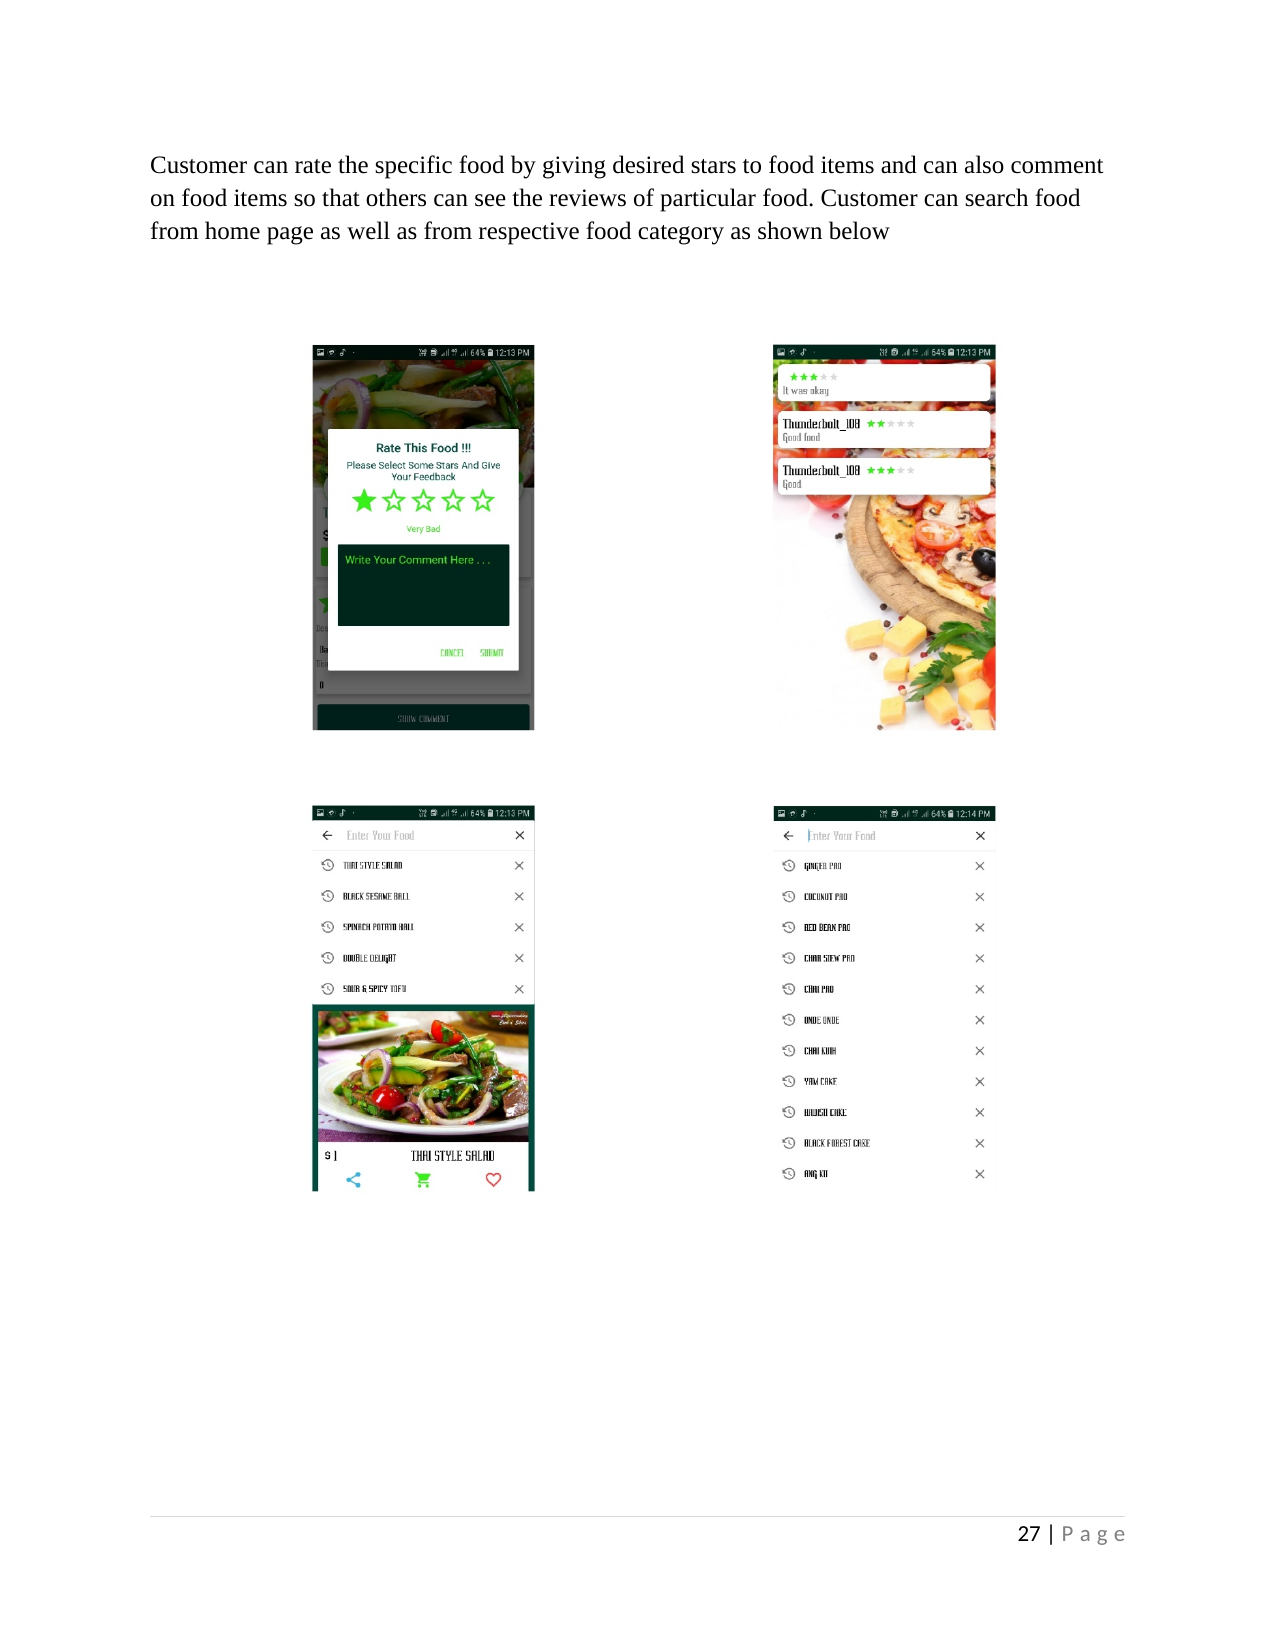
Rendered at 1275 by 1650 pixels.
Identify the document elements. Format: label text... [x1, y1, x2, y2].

picture [150, 270, 1125, 1245]
text Customer can rate the specific food by giving desired stars to food items and can also comment on food items so that others can see the reviews of particular food. Customer can search food from home page as well as from respective food category as shown below [150, 150, 1125, 245]
